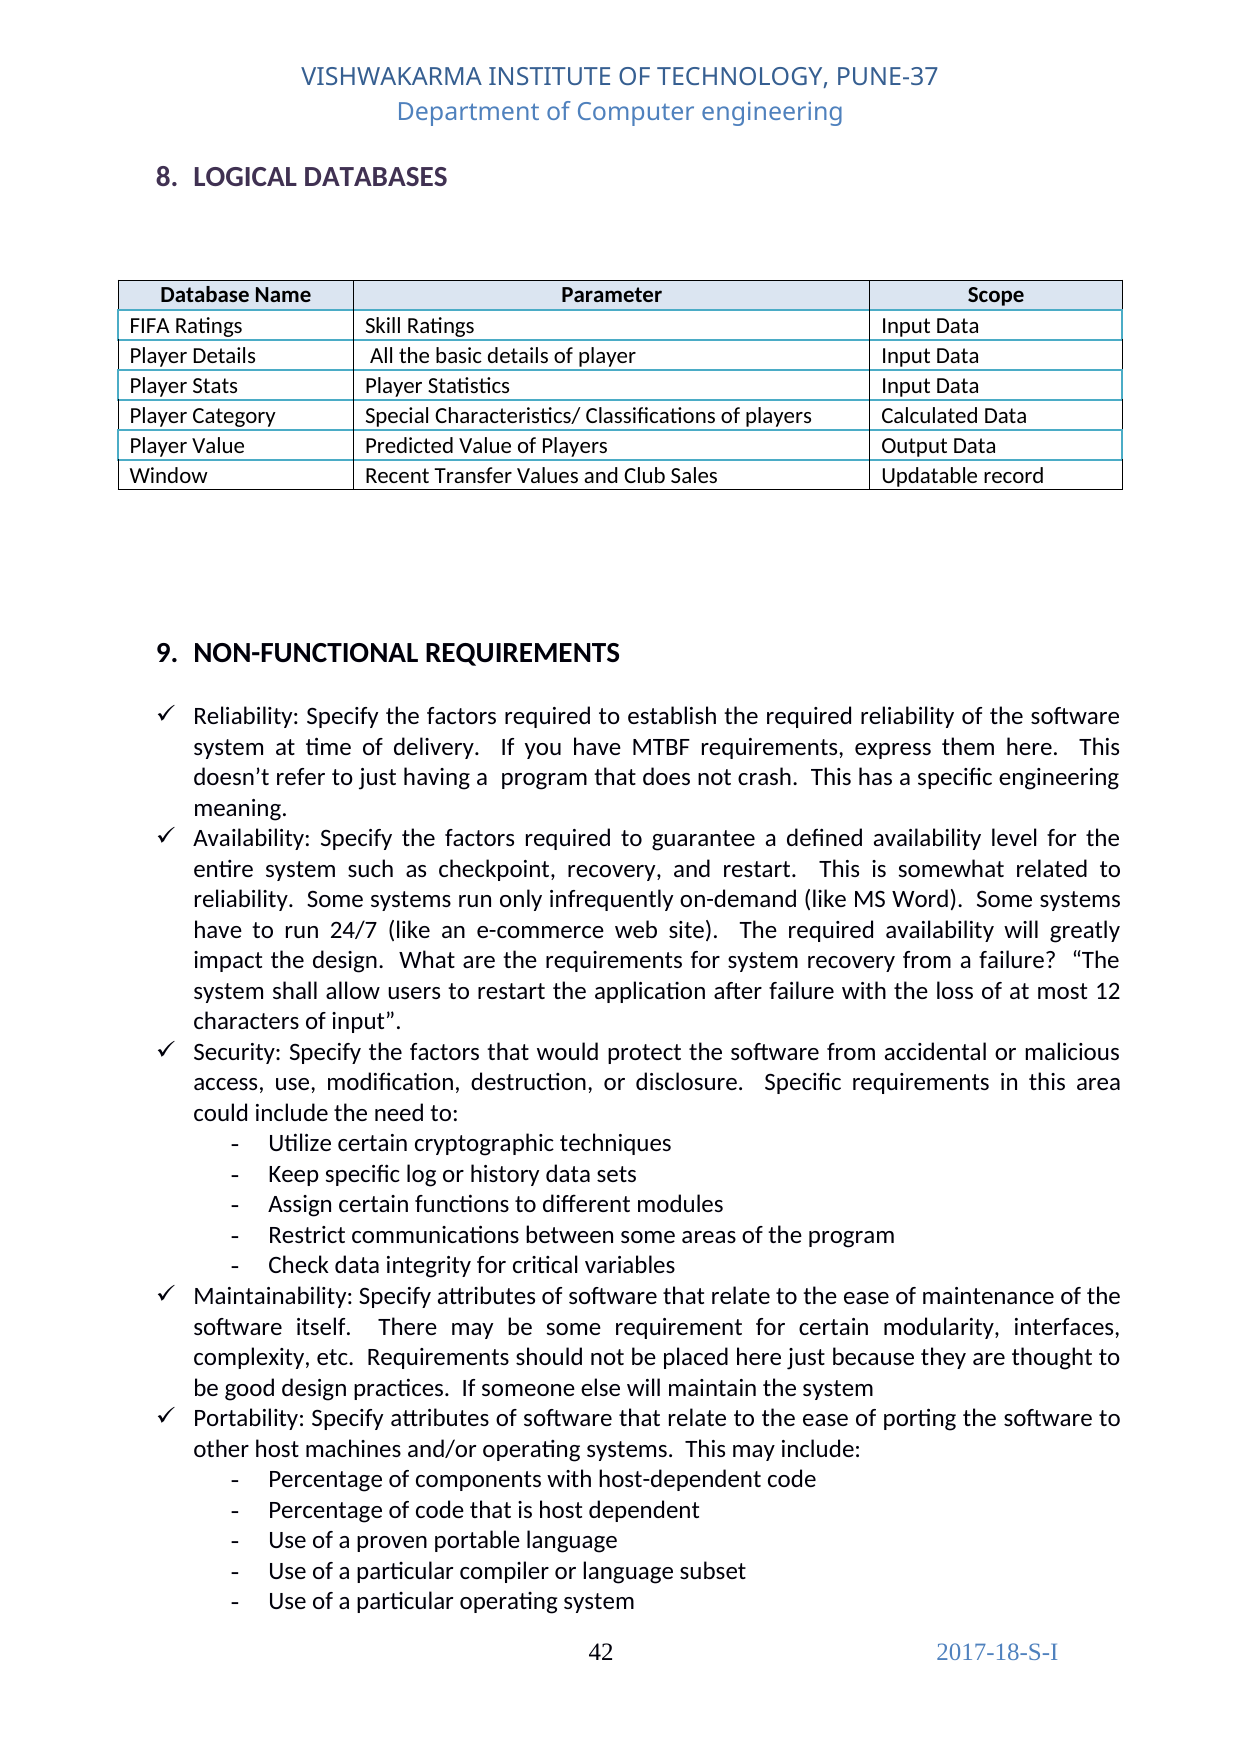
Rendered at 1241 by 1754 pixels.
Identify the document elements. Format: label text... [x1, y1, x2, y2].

list Availability: Specify the factors required to guarantee a defined availability level for the entire system such as checkpoint, recovery, and restart. This is somewhat related to reliability. Some systems run only infrequently on-demand (like MS Word). Some systems have to run 24/7 (like an e-commerce web site). The required availability will greatly impact the design. What are the requirements for system recovery from a failure? “The system shall allow users to restart the application after failure with the loss of at most 12 characters of input”. [156, 822, 1122, 1036]
table_cell Special Characteristics/ Classifications of players [354, 401, 869, 429]
list Check data integrity for critical variables [231, 1249, 1122, 1280]
table_cell Updatable record [870, 461, 1122, 489]
table_cell Player Statistics [354, 371, 869, 399]
table_cell Output Data [870, 431, 1121, 459]
table_cell Input Data [870, 311, 1121, 339]
list Use of a particular compiler or language subset [231, 1555, 1122, 1585]
list Percentage of components with host-dependent code [231, 1463, 1122, 1494]
table_cell Predicted Value of Players [354, 431, 869, 459]
list Percentage of code that is host dependent [231, 1494, 1122, 1524]
table_cell Skill Ratings [354, 311, 869, 339]
table_cell Player Category [119, 401, 353, 429]
table_cell Calculated Data [870, 401, 1122, 429]
list Portability: Specify attributes of software that relate to the ease of porting the software to other host machines and/or operating systems. This may include: [156, 1402, 1122, 1463]
list Security: Specify the factors that would protect the software from accidental or malicious access, use, modification, destruction, or disclosure. Specific requirements in this area could include the need to: [156, 1036, 1122, 1127]
list Utilize certain cryptographic techniques [231, 1127, 1122, 1158]
table_cell Recent Transfer Values and Club Sales [354, 461, 869, 489]
subtitle LOGICAL DATABASES [156, 158, 1122, 193]
list Assign certain functions to different modules [231, 1188, 1122, 1219]
list Restrict communications between some areas of the program [231, 1219, 1122, 1249]
table_cell Window [119, 461, 353, 489]
table_cell Player Stats [119, 371, 353, 399]
table_header Database Name [119, 281, 353, 309]
list Use of a particular operating system [231, 1585, 1122, 1616]
list Reliability: Specify the factors required to establish the required reliability of the software system at time of delivery. If you have MTBF requirements, express them here. This doesn’t refer to just having a program that does not crash. This has a specific engineering meaning. [156, 700, 1122, 822]
table_cell Player Details [119, 341, 353, 369]
table_header Parameter [354, 281, 869, 309]
table_cell Input Data [870, 341, 1122, 369]
table_header Scope [870, 281, 1122, 309]
table_cell All the basic details of player [354, 341, 869, 369]
table_cell FIFA Ratings [119, 311, 353, 339]
list Keep specific log or history data sets [231, 1158, 1122, 1188]
table_cell Player Value [119, 431, 353, 459]
table_cell Input Data [870, 371, 1121, 399]
list Maintainability: Specify attributes of software that relate to the ease of maintenance of the software itself. There may be some requirement for certain modularity, interfaces, complexity, etc. Requirements should not be placed here just because they are thought to be good design practices. If someone else will maintain the system [156, 1280, 1122, 1402]
subtitle NON-FUNCTIONAL REQUIREMENTS [156, 634, 1122, 670]
list Use of a proven portable language [231, 1524, 1122, 1555]
